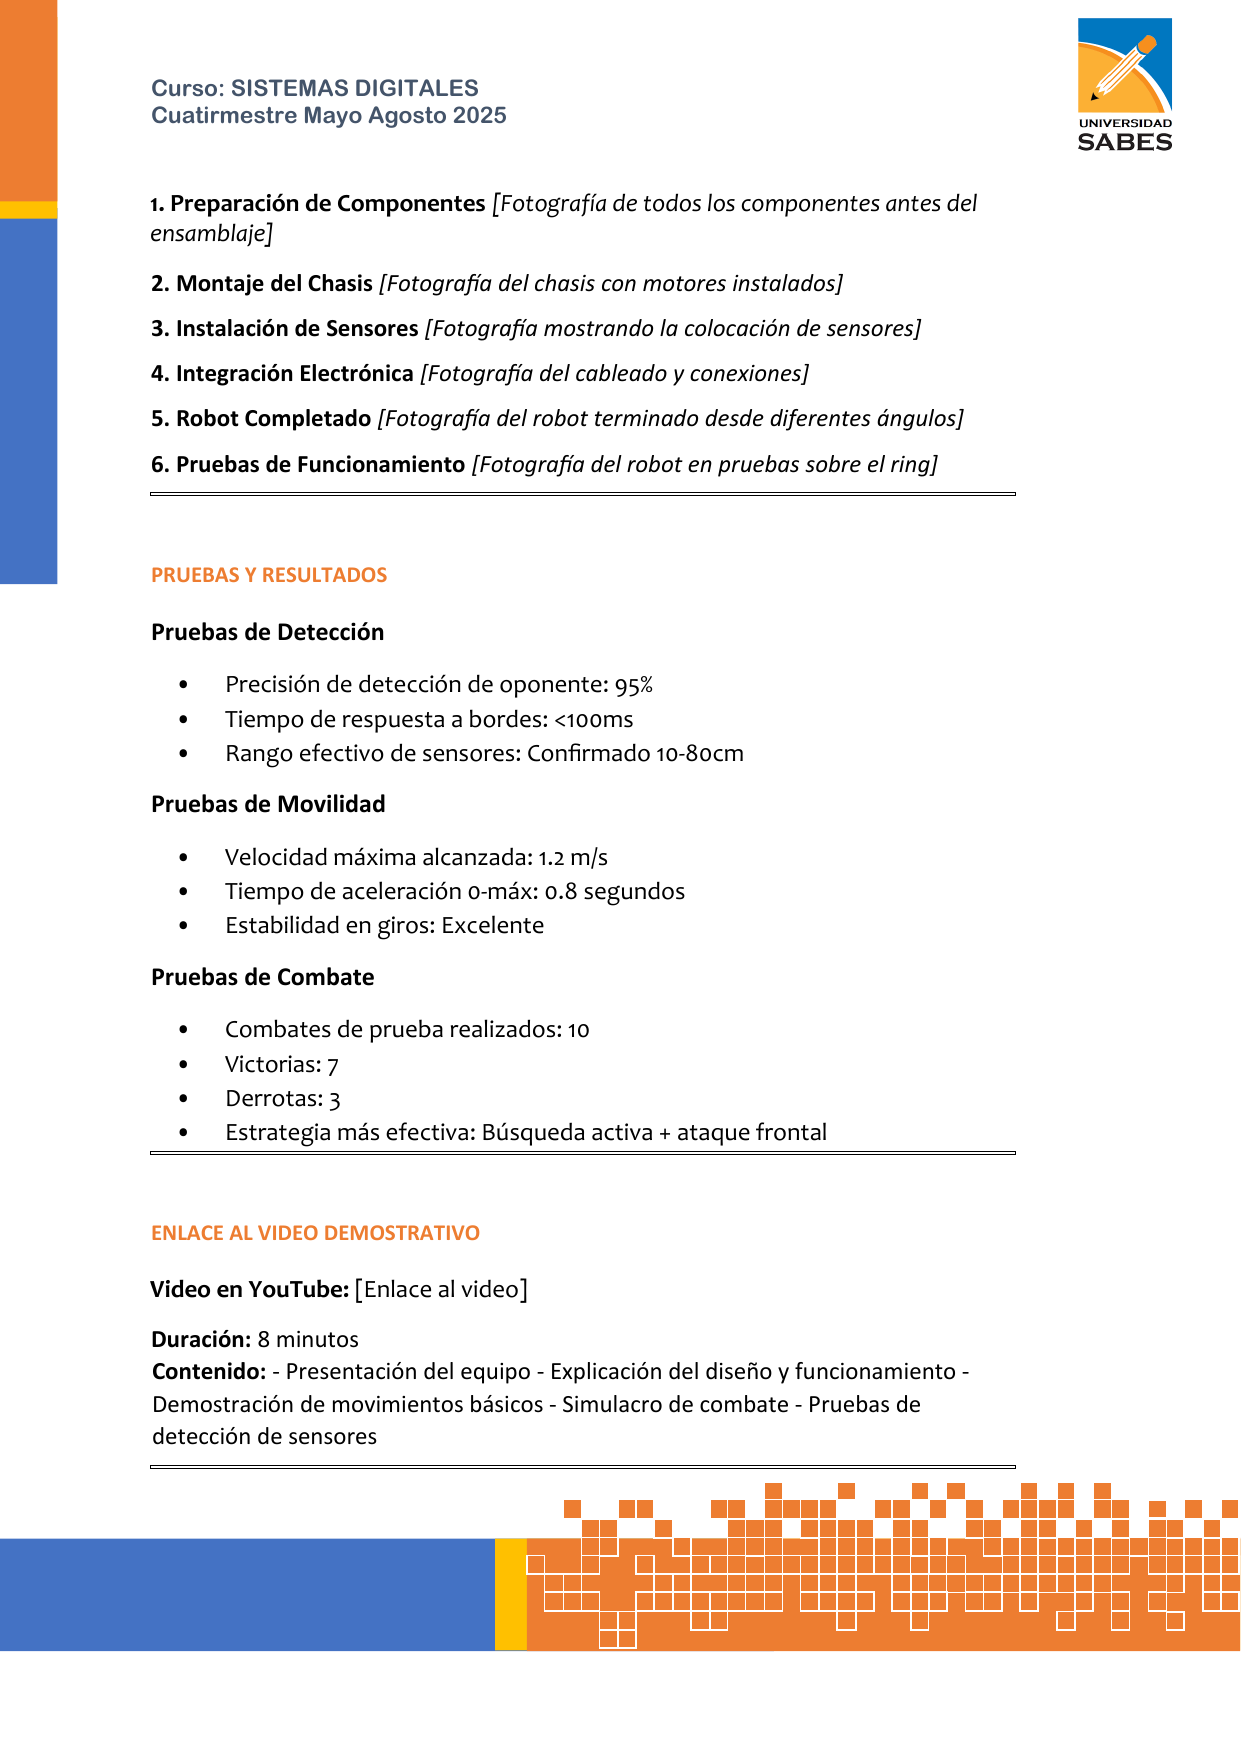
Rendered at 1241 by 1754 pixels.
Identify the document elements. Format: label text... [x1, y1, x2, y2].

list Velocidad máxima alcanzada: 1.2 m/s [175, 842, 1015, 872]
list Tiempo de respuesta a bordes: <100ms [175, 703, 1015, 734]
text 5. Robot Completado [Fotografía del robot terminado desde diferentes ángulos] [151, 403, 1015, 433]
list Precisión de detección de oponente: 95% [175, 669, 1015, 700]
text 6. Pruebas de Funcionamiento [Fotografía del robot en pruebas sobre el ring] [151, 448, 1015, 478]
list Rango efectivo de sensores: Confirmado 10-80cm [175, 738, 1015, 768]
list Derrotas: 3 [175, 1083, 1015, 1113]
subtitle Pruebas de Detección [151, 615, 1015, 647]
subtitle Pruebas de Movilidad [151, 787, 1015, 819]
subtitle PRUEBAS Y RESULTADOS [151, 560, 1015, 588]
text 3. Instalación de Sensores [Fotografía mostrando la colocación de sensores] [151, 312, 1015, 343]
picture [1077, 17, 1173, 152]
text 4. Integración Electrónica [Fotografía del cableado y conexiones] [151, 357, 1015, 388]
text 2. Montaje del Chasis [Fotografía del chasis con motores instalados] [151, 267, 1015, 298]
list Estabilidad en giros: Excelente [175, 910, 1015, 941]
subtitle ENLACE AL VIDEO DEMOSTRATIVO [151, 1218, 1015, 1247]
text 1. Preparación de Componentes [Fotografía de todos los componentes antes del ensamblaje] [150, 187, 1015, 248]
list Estrategia más efectiva: Búsqueda activa + ataque frontal [175, 1117, 1015, 1147]
list Victorias: 7 [175, 1048, 1015, 1079]
list Tiempo de aceleración 0-máx: 0.8 segundos [175, 876, 1015, 906]
text Duración: 8 minutos Contenido: - Presentación del equipo - Explicación del diseño y funcionamiento - Demostración de movimientos básicos - Simulacro de combate - Pruebas de detección de sensores [151, 1323, 1015, 1451]
text Video en YouTube: [Enlace al video] [150, 1273, 1015, 1304]
subtitle Pruebas de Combate [151, 960, 1015, 992]
list Combates de prueba realizados: 10 [175, 1014, 1015, 1044]
